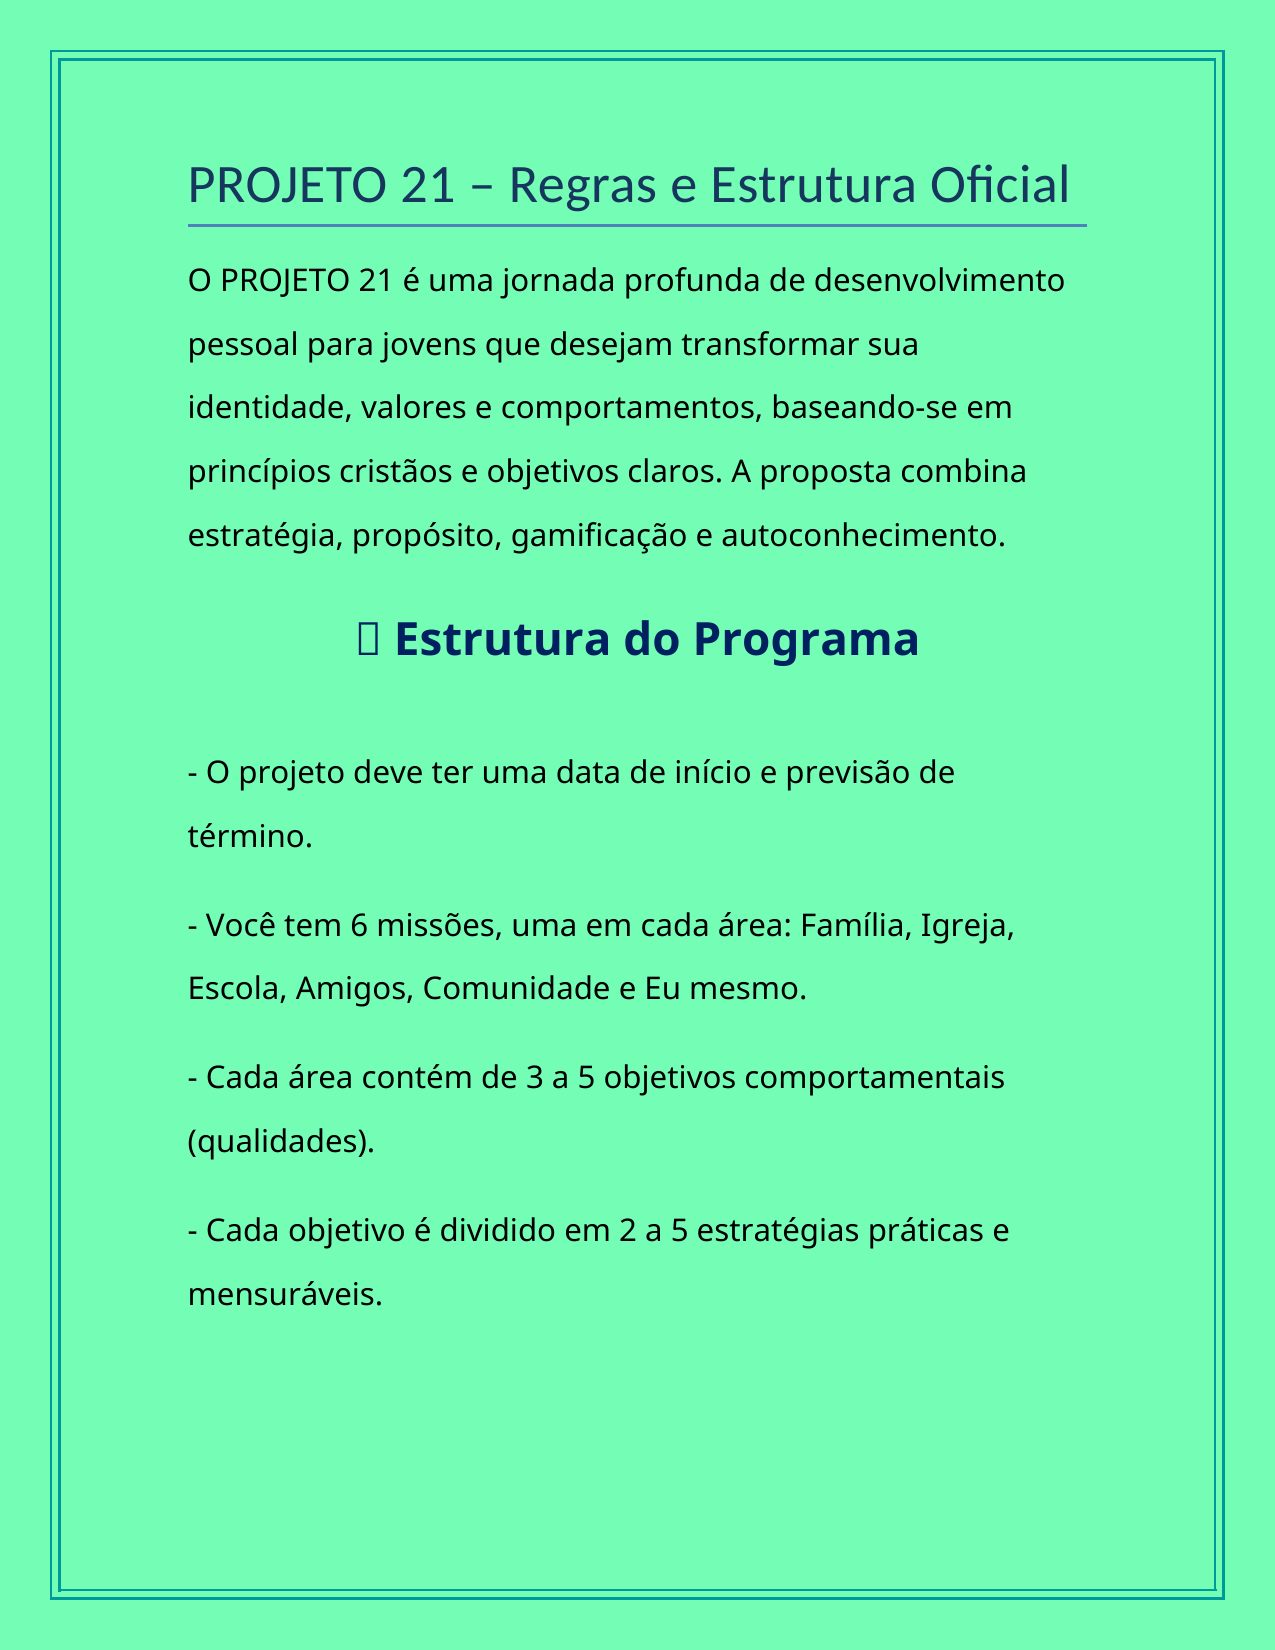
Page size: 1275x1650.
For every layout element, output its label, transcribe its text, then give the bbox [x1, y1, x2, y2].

text - O projeto deve ter uma data de início e previsão de término. [187, 750, 1087, 856]
subtitle 🔹 Estrutura do Programa [187, 606, 1087, 669]
title PROJETO 21 – Regras e Estrutura Oficial [187, 150, 1087, 227]
text O PROJETO 21 é uma jornada profunda de desenvolvimento pessoal para jovens que desejam transformar sua identidade, valores e comportamentos, baseando-se em princípios cristãos e objetivos claros. A proposta combina estratégia, propósito, gamificação e autoconhecimento. [187, 258, 1087, 556]
text - Cada área contém de 3 a 5 objetivos comportamentais (qualidades). [187, 1055, 1087, 1162]
text - Você tem 6 missões, uma em cada área: Família, Igreja, Escola, Amigos, Comunidade e Eu mesmo. [187, 902, 1087, 1009]
text - Cada objetivo é dividido em 2 a 5 estratégias práticas e mensuráveis. [187, 1208, 1087, 1314]
